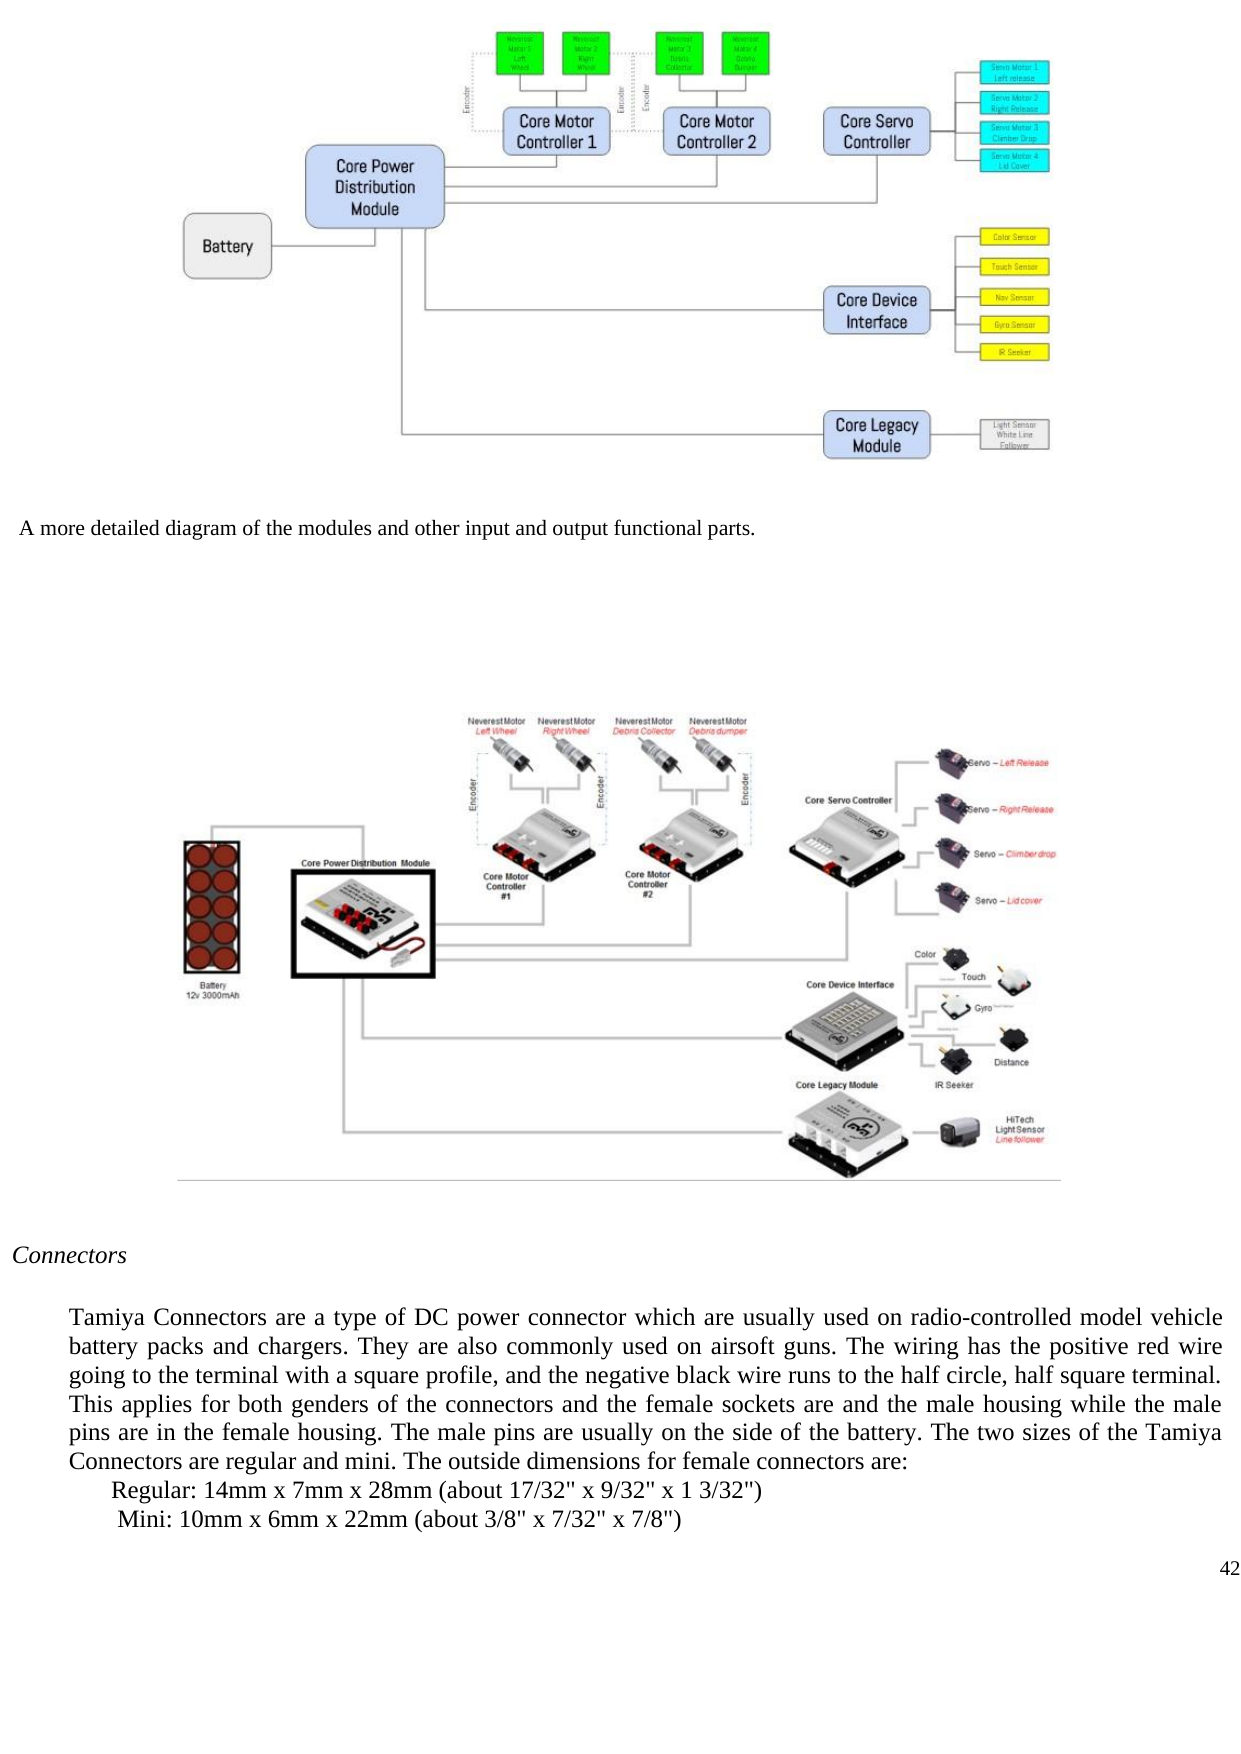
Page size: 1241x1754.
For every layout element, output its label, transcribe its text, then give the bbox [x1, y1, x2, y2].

picture [177, 23, 1064, 465]
picture [177, 712, 1062, 1181]
text Tamiya Connectors are a type of DC power connector which are usually used on radio-controlled model vehicle battery packs and chargers. They are also commonly used on airsoft guns. The wiring has the positive red wire going to the terminal with a square profile, and the negative black wire runs to the half circle, half square terminal. This applies for both genders of the connectors and the female sockets are and the male housing while the male pins are in the female housing. The male pins are usually on the side of the battery. The two sizes of the Tamiya Connectors are regular and mini. The outside dimensions for female connectors are: [68, 1302, 1224, 1475]
text A more detailed diagram of the modules and other input and output functional parts. [13, 515, 1240, 541]
text Mini: 10mm x 6mm x 22mm (about 3/8" x 7/32" x 7/8") [111, 1504, 1140, 1532]
text Regular: 14mm x 7mm x 28mm (about 17/32" x 9/32" x 1 3/32") [111, 1475, 1140, 1504]
text Connectors [12, 1240, 1240, 1269]
